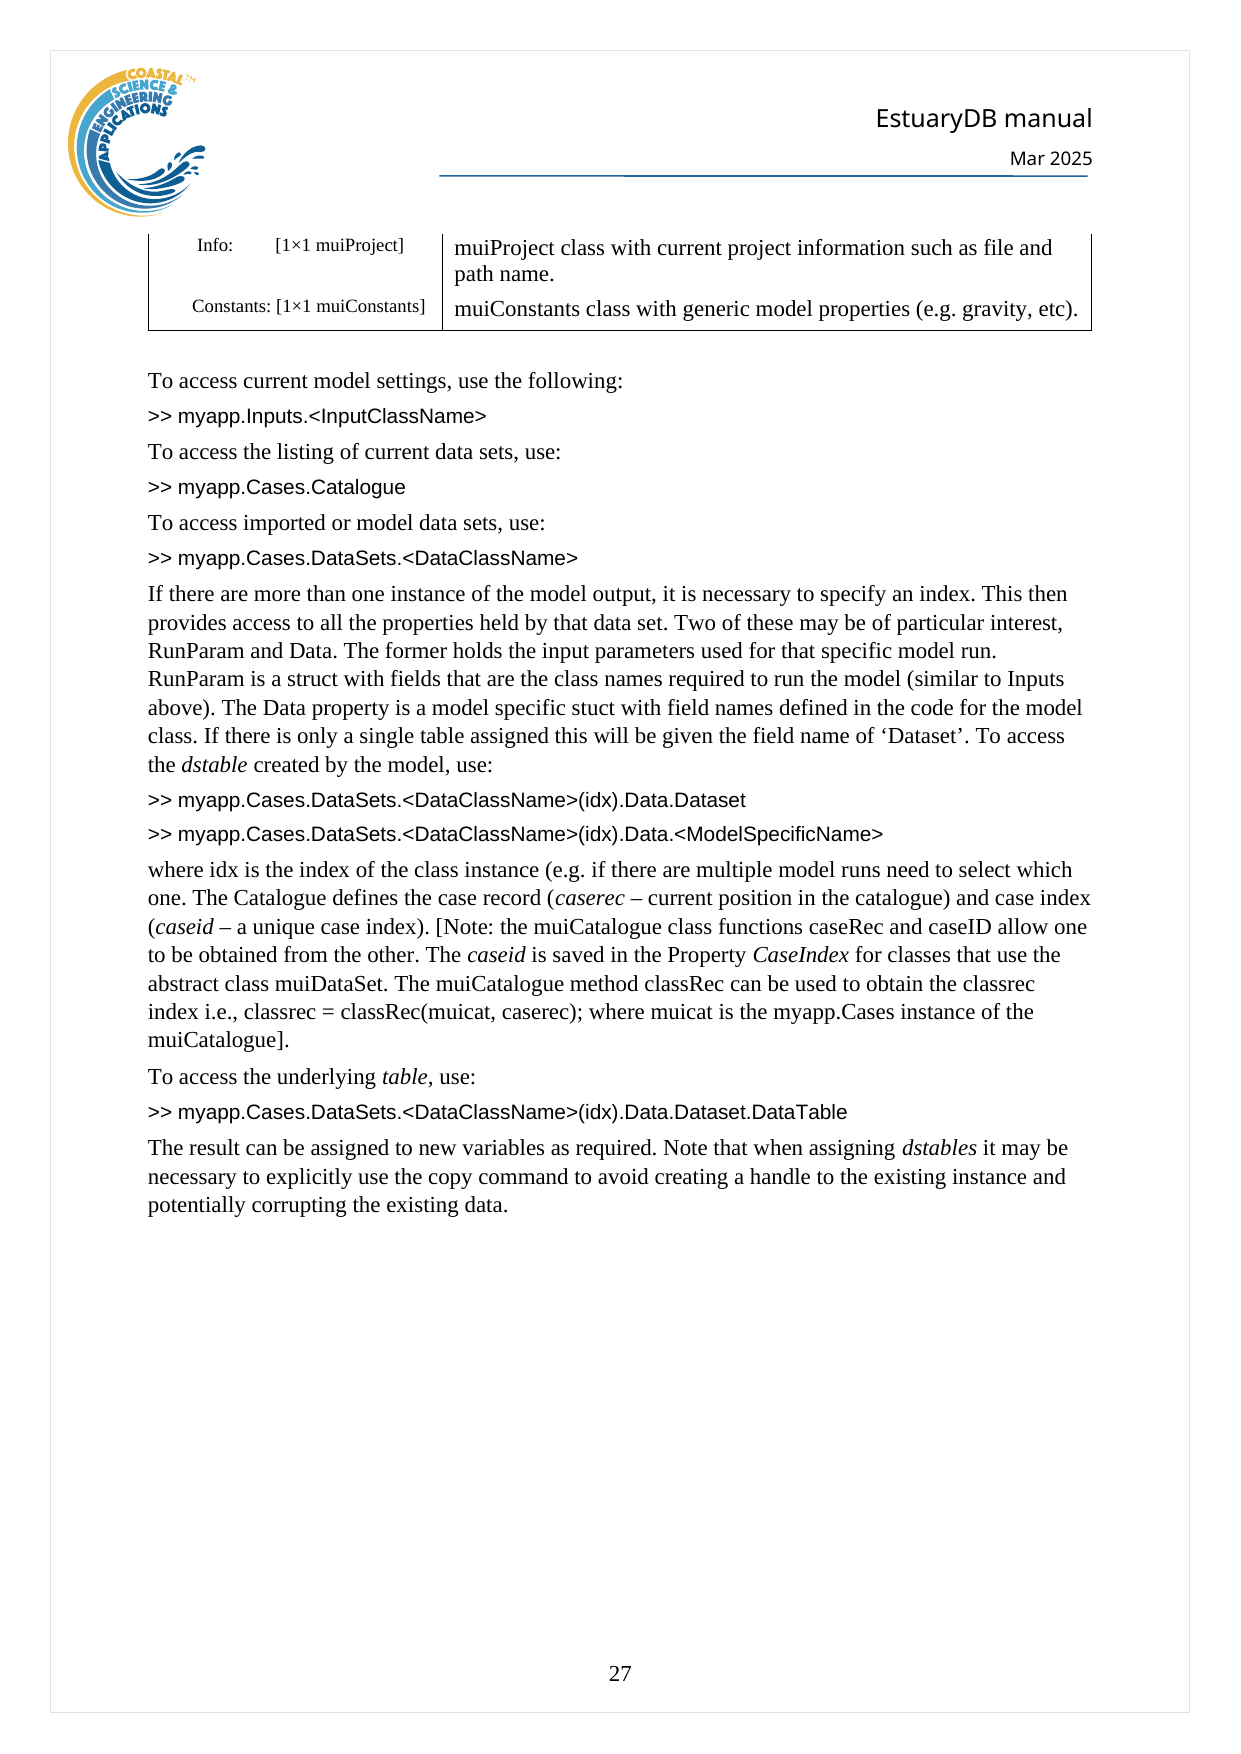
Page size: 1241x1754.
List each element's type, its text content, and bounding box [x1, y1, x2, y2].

text If there are more than one instance of the model output, it is necessary to specify an index. This then provides access to all the properties held by that data set. Two of these may be of particular interest, RunParam and Data. The former holds the input parameters used for that specific model run. RunParam is a struct with fields that are the class names required to run the model (similar to Inputs above). The Data property is a model specific stuct with field names defined in the code for the model class. If there is only a single table assigned this will be given the field name of ‘Dataset’. To access the dstable created by the model, use: [148, 580, 1093, 777]
text To access the listing of current data sets, use: [148, 438, 1093, 465]
text >> myapp.Cases.Catalogue [148, 475, 1093, 499]
text >> myapp.Inputs.<InputClassName> [148, 404, 1093, 428]
text To access current model settings, use the following: [148, 367, 1093, 394]
text >> myapp.Cases.DataSets.<DataClassName> [148, 546, 1093, 570]
table_cell Info: [1×1 muiProject] [149, 234, 442, 295]
text where idx is the index of the class instance (e.g. if there are multiple model runs need to select which one. The Catalogue defines the case record (caserec – current position in the catalogue) and case index (caseid – a unique case index). [Note: the muiCatalogue class functions caseRec and caseID allow one to be obtained from the other. The caseid is saved in the Property CaseIndex for classes that use the abstract class muiDataSet. The muiCatalogue method classRec can be used to obtain the classrec index i.e., classrec = classRec(muicat, caserec); where muicat is the myapp.Cases instance of the muiCatalogue]. [148, 856, 1093, 1053]
text To access the underlying table, use: [148, 1063, 1093, 1090]
text >> myapp.Cases.DataSets.<DataClassName>(idx).Data.Dataset [148, 788, 1093, 812]
table_cell muiProject class with current project information such as file and path name. [443, 234, 1091, 295]
text >> myapp.Cases.DataSets.<DataClassName>(idx).Data.Dataset.DataTable [148, 1100, 1093, 1124]
table_cell Constants: [1×1 muiConstants] [149, 295, 442, 329]
text To access imported or model data sets, use: [148, 509, 1093, 536]
text The result can be assigned to new variables as required. Note that when assigning dstables it may be necessary to explicitly use the copy command to avoid creating a handle to the existing instance and potentially corrupting the existing data. [148, 1134, 1093, 1217]
text >> myapp.Cases.DataSets.<DataClassName>(idx).Data.<ModelSpecificName> [148, 822, 1093, 846]
table_cell muiConstants class with generic model properties (e.g. gravity, etc). [443, 295, 1091, 329]
